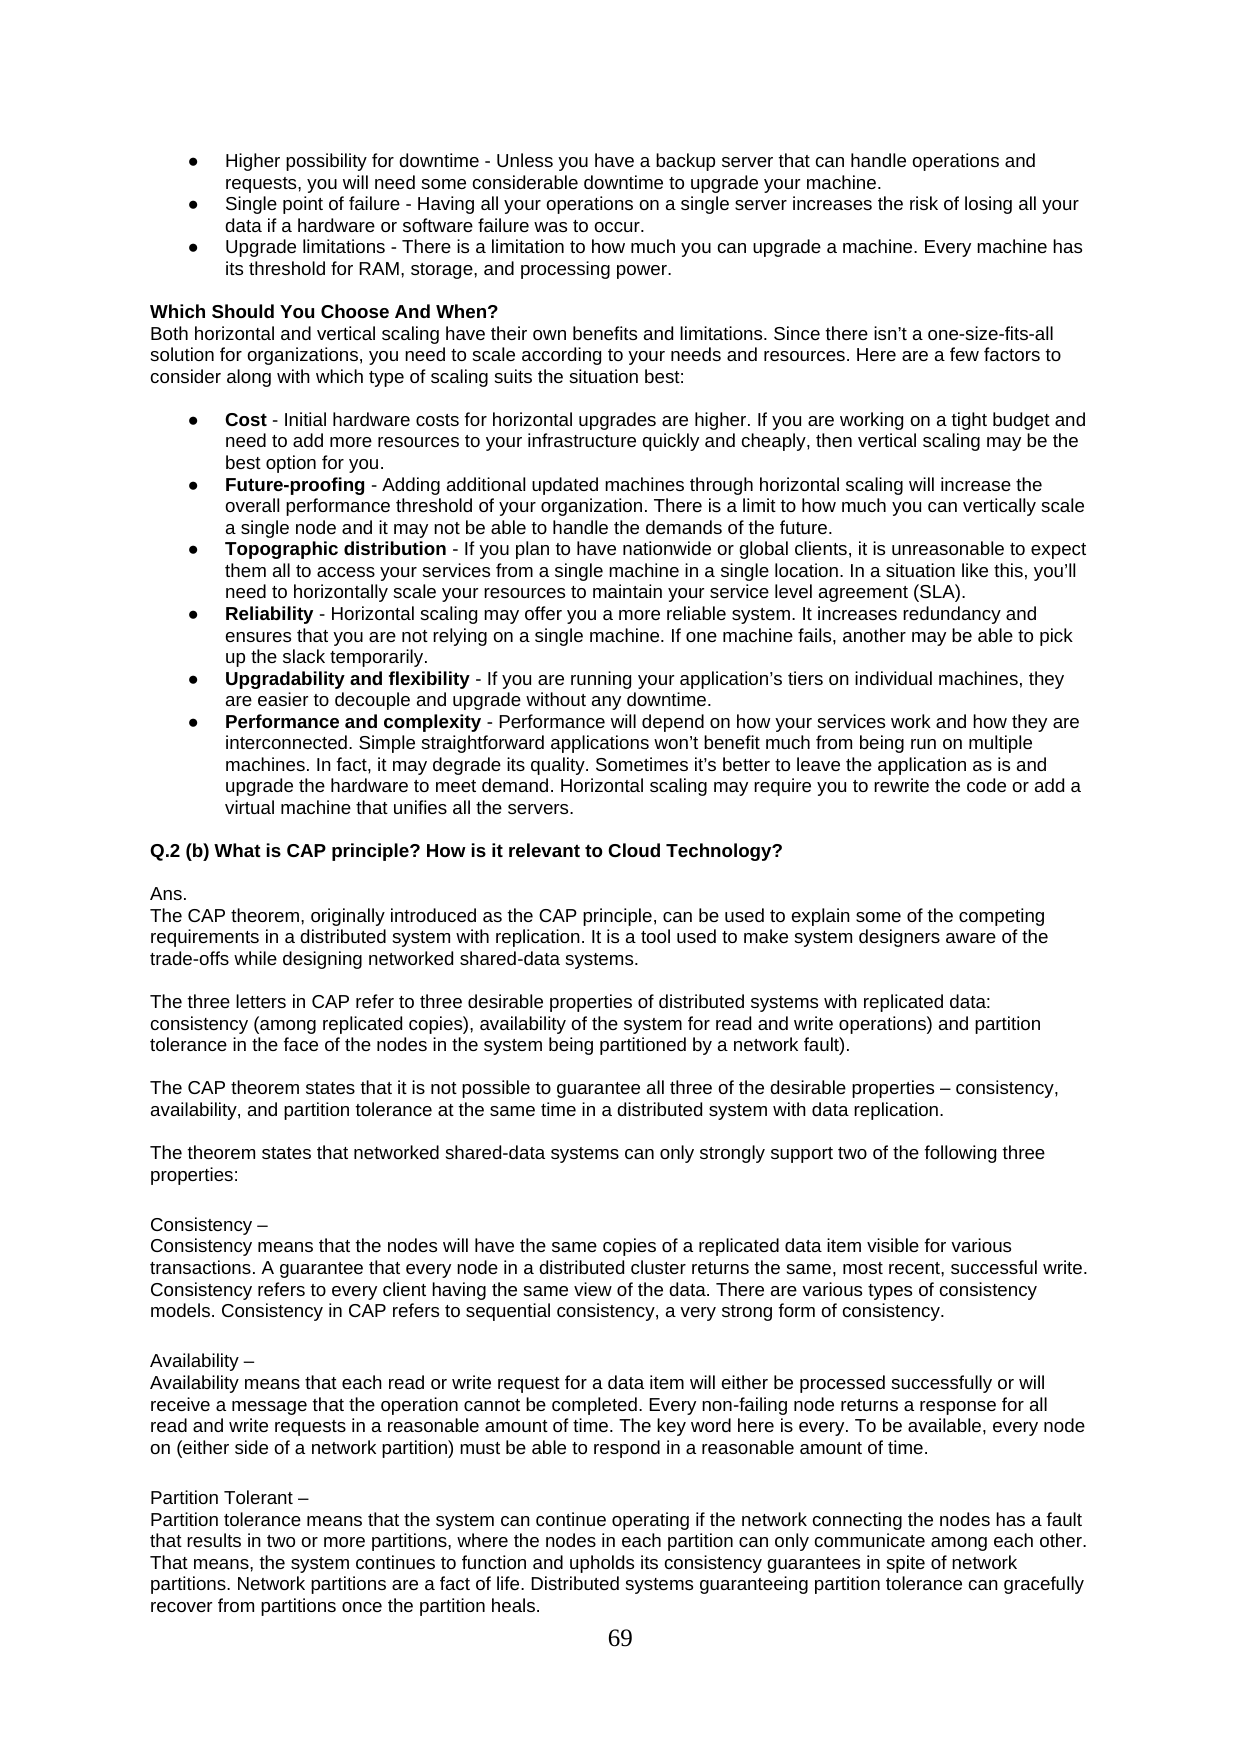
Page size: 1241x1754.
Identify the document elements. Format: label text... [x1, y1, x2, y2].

text The three letters in CAP refer to three desirable properties of distributed systems with replicated data: consistency (among replicated copies), availability of the system for read and write operations) and partition tolerance in the face of the nodes in the system being partitioned by a network fault). [150, 991, 1090, 1056]
list Performance and complexity - Performance will depend on how your services work and how they are interconnected. Simple straightforward applications won’t benefit much from being run on multiple machines. In fact, it may degrade its quality. Sometimes it’s better to leave the application as is and upgrade the hardware to meet demand. Horizontal scaling may require you to rewrite the code or add a virtual machine that unifies all the servers. [187, 711, 1090, 818]
text Both horizontal and vertical scaling have their own benefits and limitations. Since there isn’t a one-size-fits-all solution for organizations, you need to scale according to your needs and resources. Here are a few factors to consider along with which type of scaling suits the situation best: [150, 322, 1090, 387]
text The CAP theorem states that it is not possible to guarantee all three of the desirable properties – consistency, availability, and partition tolerance at the same time in a distributed system with data replication. [150, 1077, 1090, 1120]
text The CAP theorem, originally introduced as the CAP principle, can be used to explain some of the competing requirements in a distributed system with replication. It is a tool used to make system designers aware of the trade-offs while designing networked shared-data systems. [150, 905, 1090, 969]
text Partition Tolerant – [150, 1487, 1090, 1508]
text Consistency means that the nodes will have the same copies of a replicated data item visible for various transactions. A guarantee that every node in a distributed cluster returns the same, most recent, successful write. Consistency refers to every client having the same view of the data. There are various types of consistency models. Consistency in CAP refers to sequential consistency, a very strong form of consistency. [150, 1235, 1090, 1322]
text Ans. [150, 883, 1090, 905]
list Reliability - Horizontal scaling may offer you a more reliable system. It increases redundancy and ensures that you are not relying on a single machine. If one machine fails, another may be able to pick up the slack temporarily. [187, 603, 1090, 667]
list Single point of failure - Having all your operations on a single server increases the risk of losing all your data if a hardware or software failure was to occur. [187, 193, 1090, 236]
list Higher possibility for downtime - Unless you have a backup server that can handle operations and requests, you will need some considerable downtime to upgrade your machine. [187, 150, 1090, 193]
list Future-proofing - Adding additional updated machines through horizontal scaling will increase the overall performance threshold of your organization. There is a limit to how much you can vertically scale a single node and it may not be able to handle the demands of the future. [187, 473, 1090, 538]
list Cost - Initial hardware costs for horizontal upgrades are higher. If you are working on a tight budget and need to add more resources to your infrastructure quickly and cheaply, then vertical scaling may be the best option for you. [187, 409, 1090, 473]
list Upgradability and flexibility - If you are running your application’s tiers on individual machines, they are easier to decouple and upgrade without any downtime. [187, 667, 1090, 711]
text Partition tolerance means that the system can continue operating if the network connecting the nodes has a fault that results in two or more partitions, where the nodes in each partition can only communicate among each other. That means, the system continues to function and upholds its consistency guarantees in spite of network partitions. Network partitions are a fact of life. Distributed systems guaranteeing partition tolerance can gracefully recover from partitions once the partition heals. [150, 1508, 1090, 1616]
list Upgrade limitations - There is a limitation to how much you can upgrade a machine. Every machine has its threshold for RAM, storage, and processing power. [187, 236, 1090, 279]
text Which Should You Choose And When? [150, 301, 1090, 322]
list Topographic distribution - If you plan to have nationwide or global clients, it is unreasonable to expect them all to access your services from a single machine in a single location. In a situation like this, you’ll need to horizontally scale your resources to maintain your service level agreement (SLA). [187, 538, 1090, 603]
text Availability – [150, 1350, 1090, 1372]
text The theorem states that networked shared-data systems can only strongly support two of the following three properties: [150, 1142, 1090, 1185]
text Consistency – [150, 1214, 1090, 1235]
text Availability means that each read or write request for a data item will either be processed successfully or will receive a message that the operation cannot be completed. Every non-failing node returns a response for all read and write requests in a reasonable amount of time. The key word here is every. To be available, every node on (either side of a network partition) must be able to respond in a reasonable amount of time. [150, 1372, 1090, 1458]
text Q.2 (b) What is CAP principle? How is it relevant to Cloud Technology? [150, 840, 1090, 862]
